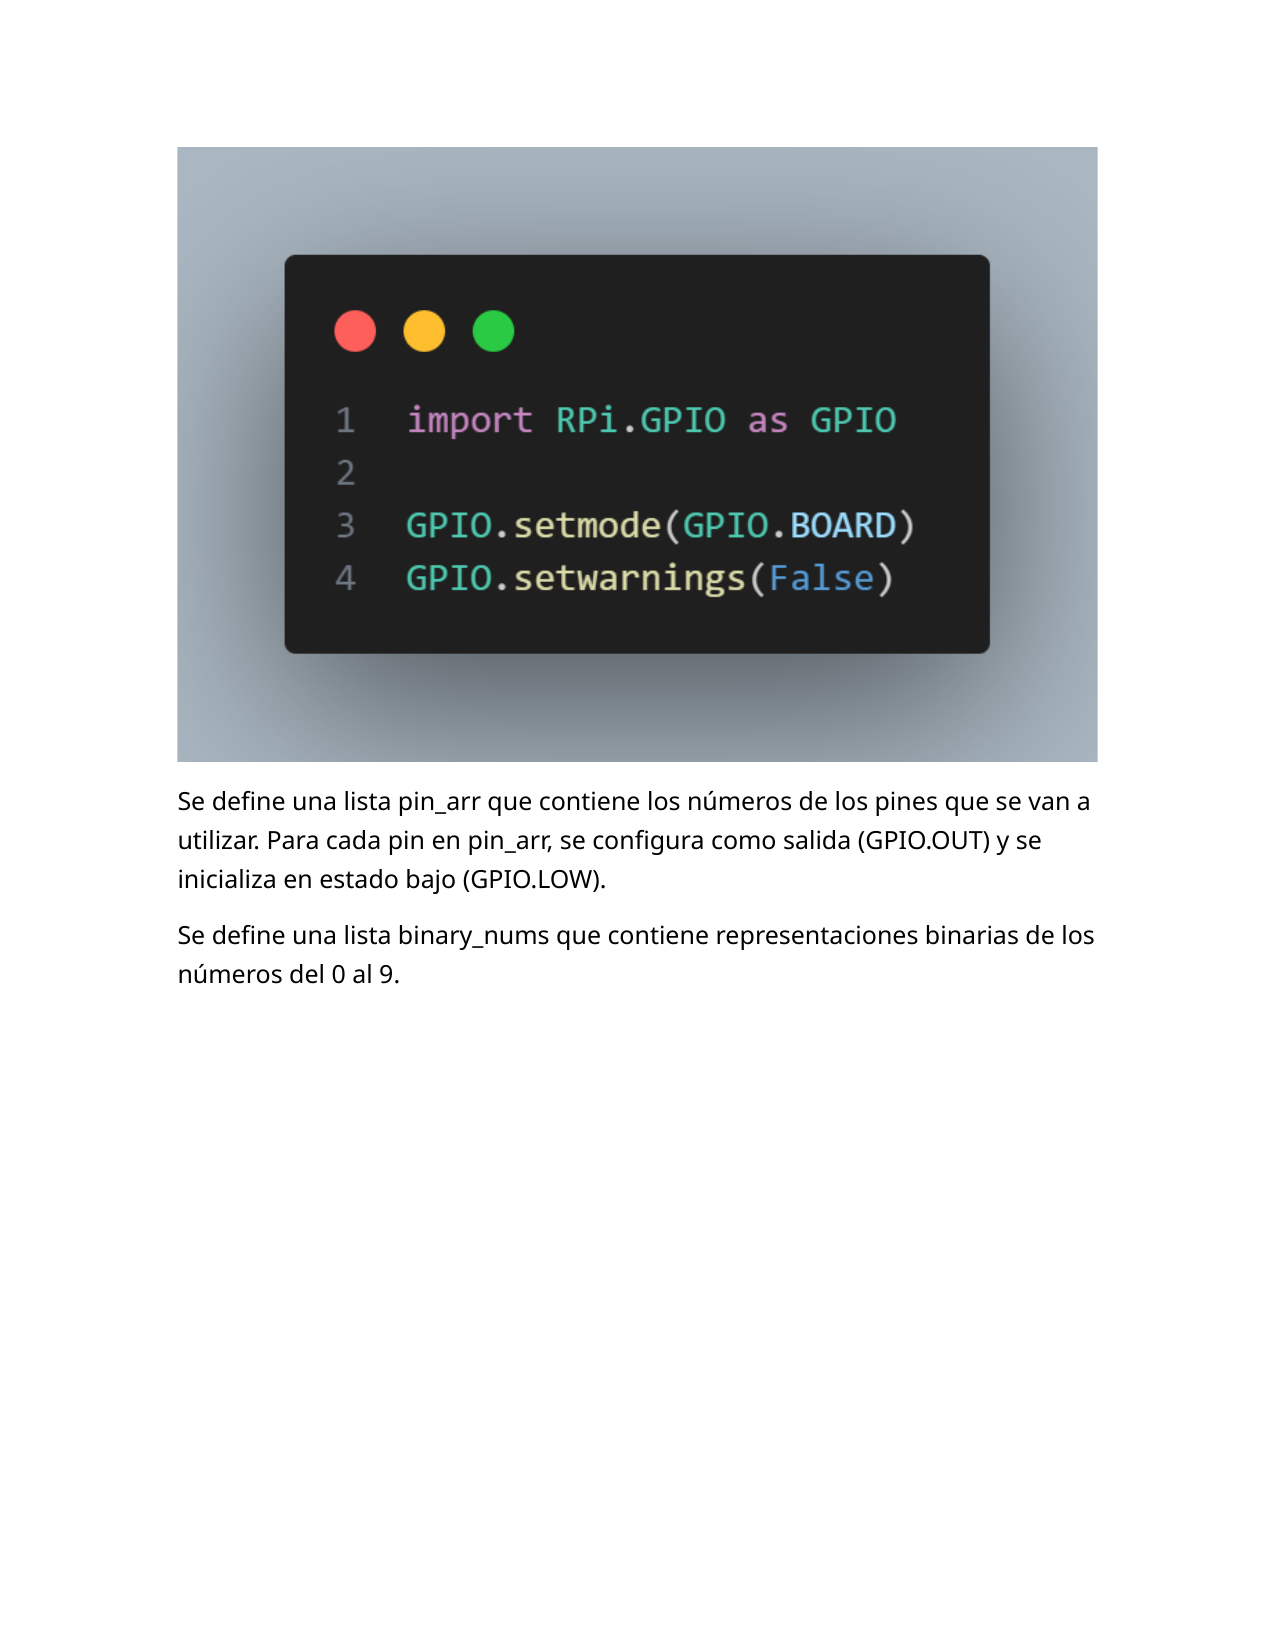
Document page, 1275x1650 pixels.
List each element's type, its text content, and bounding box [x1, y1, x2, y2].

picture [177, 147, 1098, 762]
text Se define una lista pin_arr que contiene los números de los pines que se van a utilizar. Para cada pin en pin_arr, se configura como salida (GPIO.OUT) y se inicializa en estado bajo (GPIO.LOW). [177, 783, 1098, 896]
text Se define una lista binary_nums que contiene representaciones binarias de los números del 0 al 9. [177, 917, 1098, 991]
